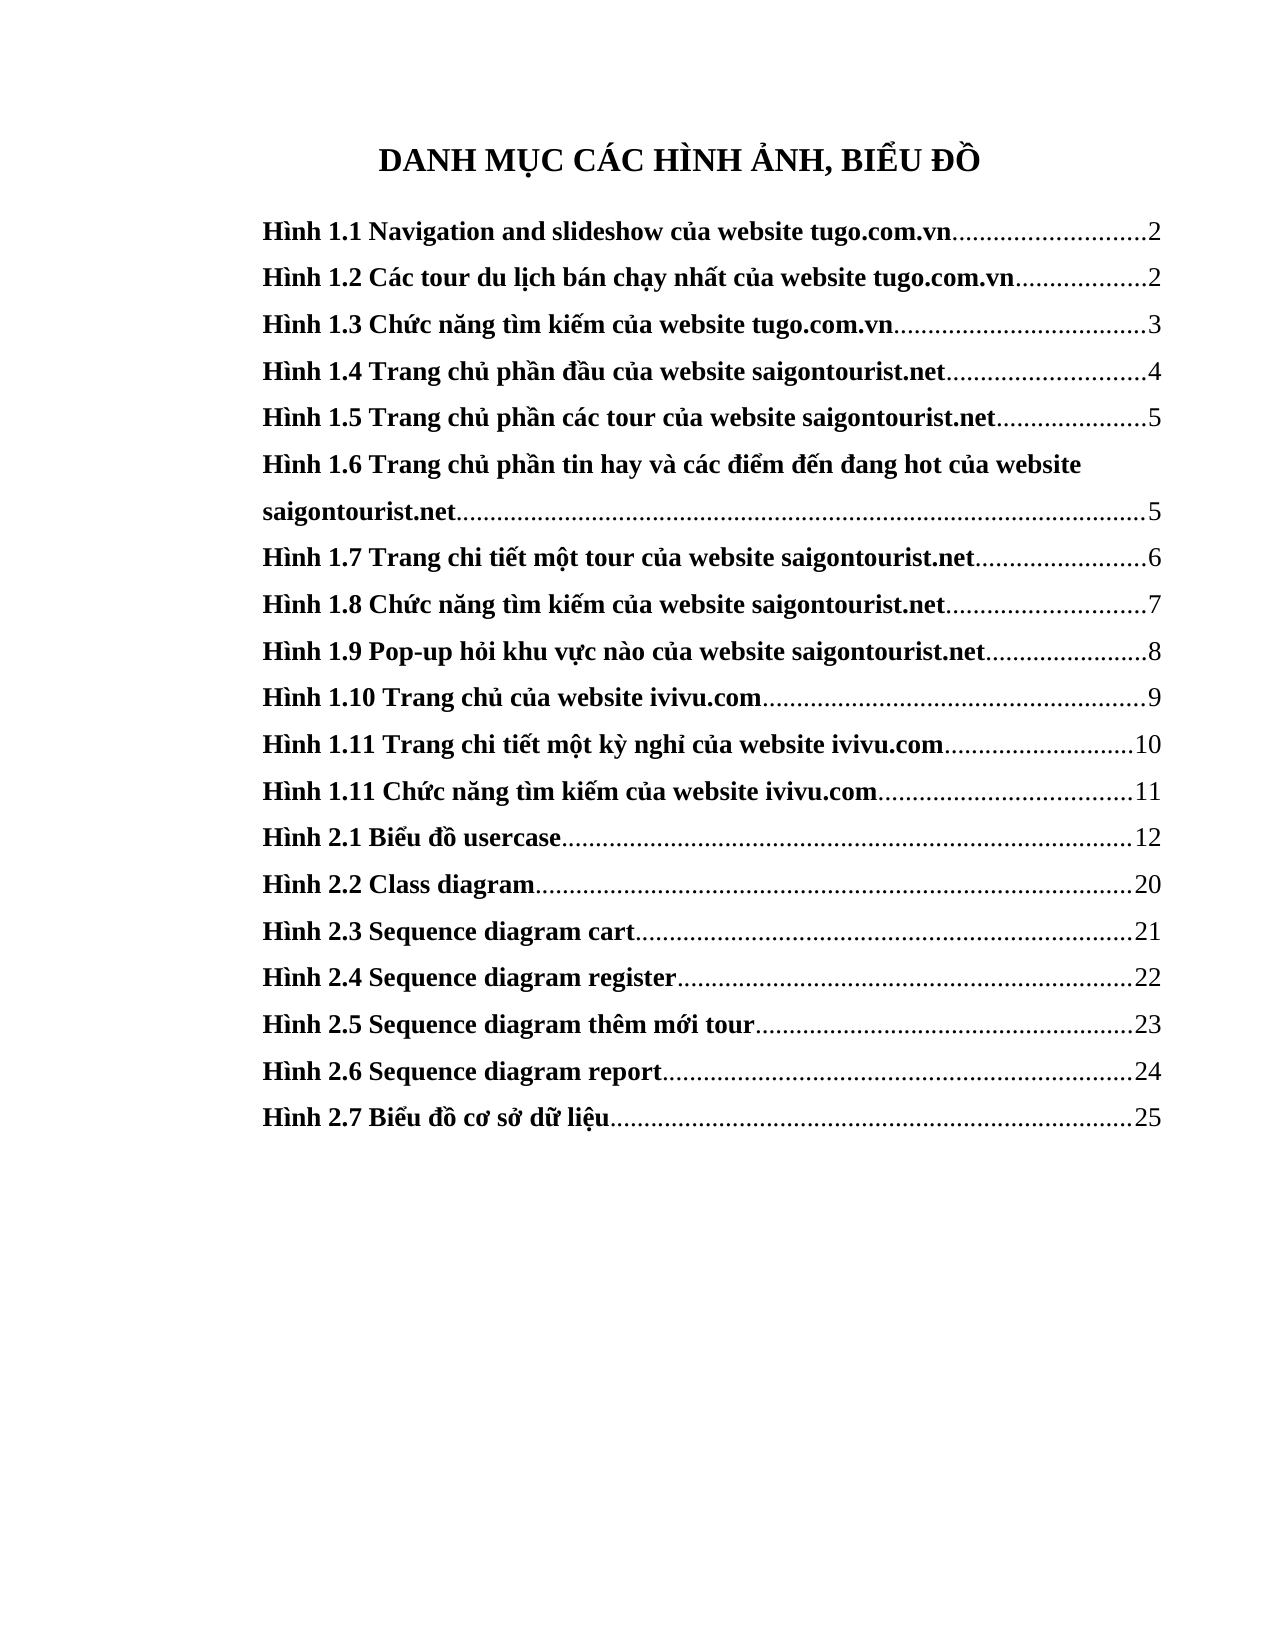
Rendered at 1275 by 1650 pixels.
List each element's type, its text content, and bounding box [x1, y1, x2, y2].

text Hình 1.9 Pop-up hỏi khu vực nào của website saigontourist.net 8 [262, 635, 1162, 666]
text Hình 2.2 Class diagram 20 [262, 868, 1162, 899]
text Hình 1.1 Navigation and slideshow của website tugo.com.vn 2 [262, 215, 1162, 246]
list DANH MỤC CÁC HÌNH ẢNH, BIỂU ĐỒ [197, 141, 1162, 179]
text Hình 1.4 Trang chủ phần đầu của website saigontourist.net 4 [262, 355, 1162, 386]
text Hình 1.7 Trang chi tiết một tour của website saigontourist.net 6 [262, 541, 1162, 573]
text Hình 1.2 Các tour du lịch bán chạy nhất của website tugo.com.vn 2 [262, 261, 1162, 293]
text Hình 2.6 Sequence diagram report 24 [262, 1055, 1162, 1086]
text Hình 1.8 Chức năng tìm kiếm của website saigontourist.net 7 [262, 588, 1162, 619]
text Hình 1.11 Chức năng tìm kiếm của website ivivu.com 11 [262, 775, 1162, 806]
text Hình 1.6 Trang chủ phần tin hay và các điểm đến đang hot của website saigontourist.net 5 [262, 448, 1162, 526]
text Hình 1.11 Trang chi tiết một kỳ nghỉ của website ivivu.com 10 [262, 728, 1162, 759]
text Hình 1.10 Trang chủ của website ivivu.com 9 [262, 681, 1162, 713]
text Hình 2.3 Sequence diagram cart 21 [262, 915, 1162, 946]
text Hình 2.7 Biểu đồ cơ sở dữ liệu 25 [262, 1101, 1162, 1133]
text Hình 1.3 Chức năng tìm kiếm của website tugo.com.vn 3 [262, 308, 1162, 339]
text Hình 2.5 Sequence diagram thêm mới tour 23 [262, 1008, 1162, 1039]
text Hình 1.5 Trang chủ phần các tour của website saigontourist.net 5 [262, 401, 1162, 433]
text Hình 2.1 Biểu đồ usercase 12 [262, 821, 1162, 853]
text Hình 2.4 Sequence diagram register 22 [262, 961, 1162, 993]
